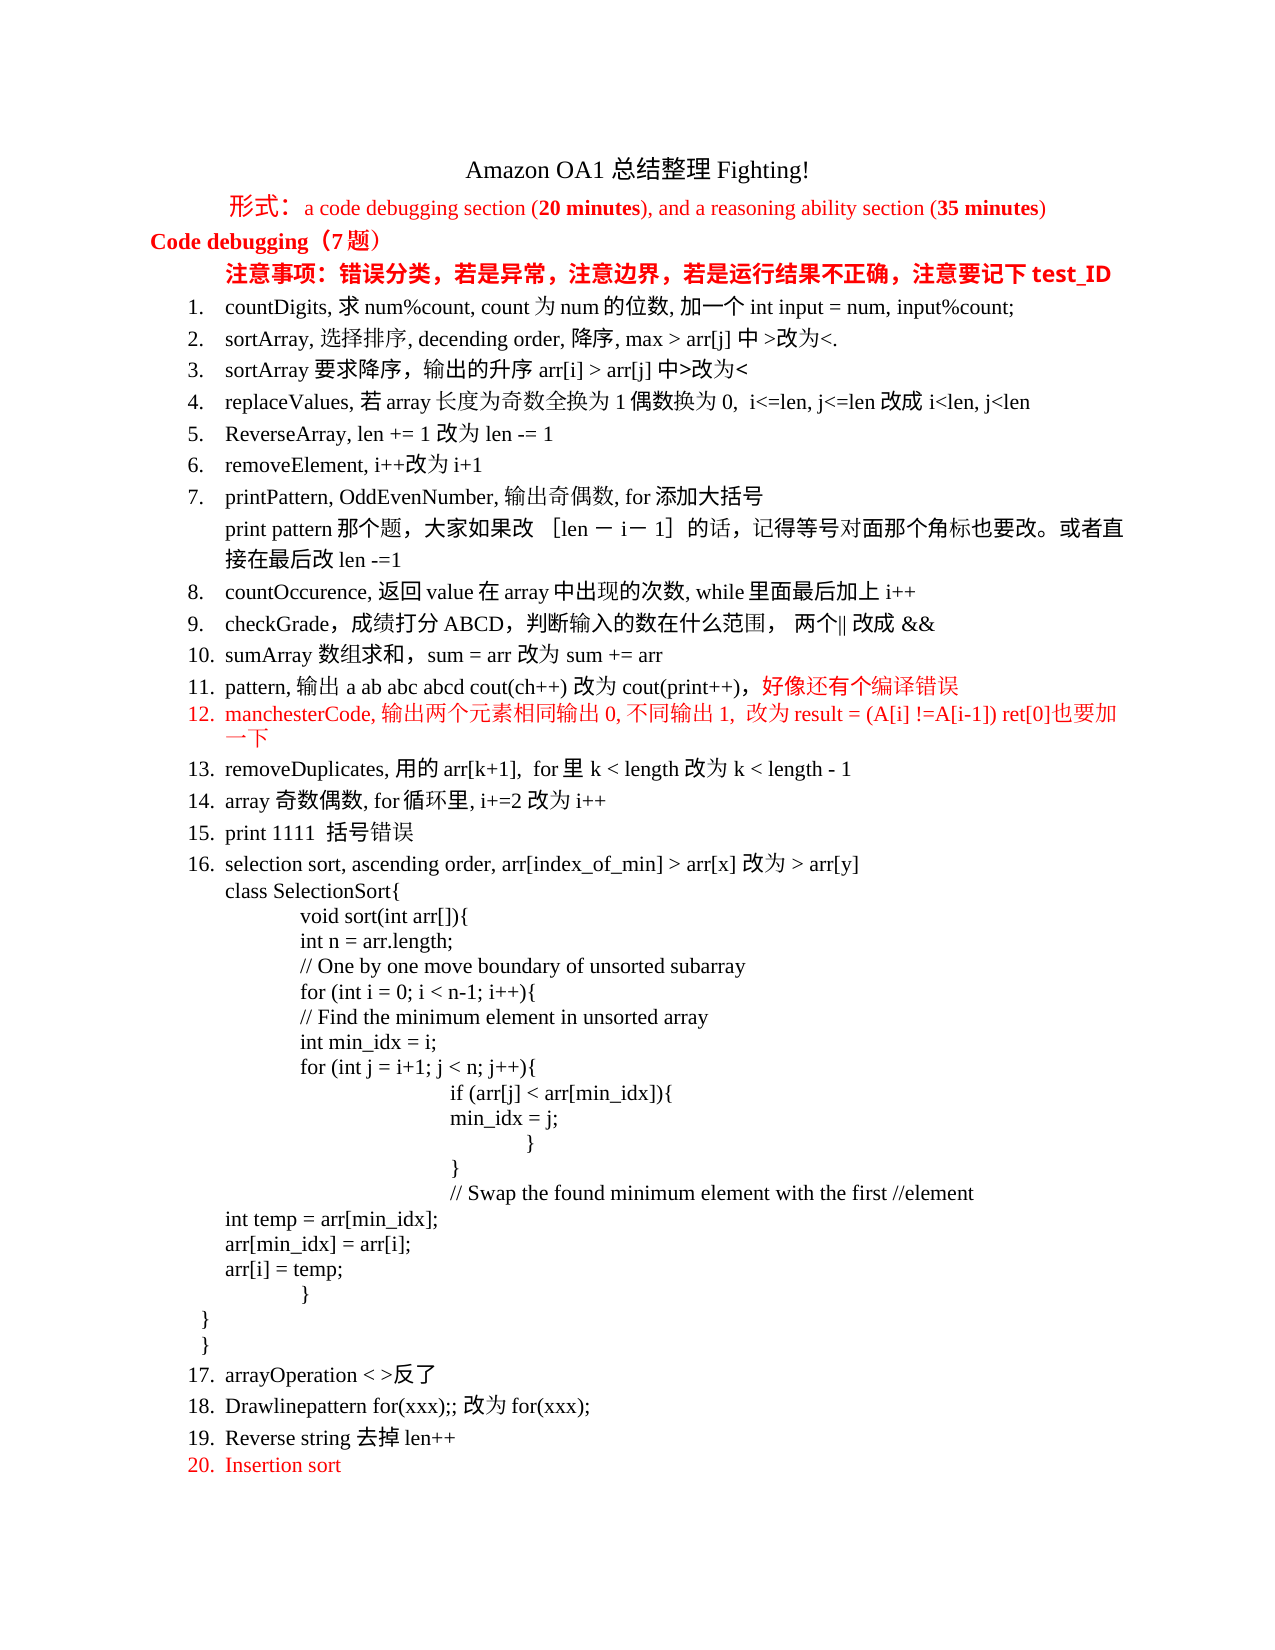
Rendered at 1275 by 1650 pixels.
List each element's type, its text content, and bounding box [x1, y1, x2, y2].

text for (int i = 0; i < n-1; i++){ [150, 979, 1125, 1004]
list Drawlinepattern for(xxx);; 改为for(xxx); [187, 1388, 1125, 1420]
text void sort(int arr[]){ [150, 903, 1125, 928]
list ReverseArray, len += 1 改为 len -= 1 [187, 416, 1125, 447]
text // One by one move boundary of unsorted subarray [150, 953, 1125, 979]
text } [150, 1155, 1125, 1180]
list print 1111 括号错误 [187, 814, 1125, 846]
text int temp = arr[min_idx]; [150, 1206, 1125, 1231]
text } [150, 1281, 1125, 1306]
list pattern, 输出 a ab abc abcd cout(ch++) 改为 cout(print++)，好像还有个编译错误 [187, 669, 1125, 701]
list arrayOperation < >反了 [187, 1357, 1125, 1388]
text if (arr[j] < arr[min_idx]){ [150, 1079, 1125, 1105]
text arr[min_idx] = arr[i]; [150, 1231, 1125, 1256]
text } [150, 1130, 1125, 1155]
list sortArray, 选择排序, decending order, 降序, max > arr[j] 中 >改为<. [187, 321, 1125, 352]
list Reverse string 去掉len++ [187, 1420, 1125, 1452]
list checkGrade，成绩打分ABCD，判断输入的数在什么范围， 两个|| 改成 && [187, 606, 1125, 637]
text int min_idx = i; [150, 1029, 1125, 1054]
list countOccurence, 返回value在array中出现的次数, while里面最后加上 i++ [187, 574, 1125, 606]
list sortArray 要求降序，输出的升序 arr[i] > arr[j] 中>改为< [187, 352, 1125, 384]
list removeDuplicates, 用的arr[k+1], for里 k < length 改为 k < length - 1 [187, 751, 1125, 783]
text 形式：a code debugging section (20 minutes), and a reasoning ability section (35 minutes) [150, 186, 1125, 222]
list removeElement, i++改为i+1 [187, 447, 1125, 479]
list sumArray 数组求和，sum = arr 改为 sum += arr [187, 637, 1125, 669]
list replaceValues, 若array长度为奇数全换为1偶数换为0, i<=len, j<=len改成 i<len, j<len [187, 384, 1125, 416]
text // Swap the found minimum element with the first //element [450, 1180, 1125, 1206]
text } [150, 1306, 1125, 1332]
text for (int j = i+1; j < n; j++){ [150, 1054, 1125, 1079]
list printPattern, OddEvenNumber, 输出奇偶数, for添加大括号 [187, 479, 1125, 511]
text int n = arr.length; [150, 928, 1125, 953]
text Amazon OA1 总结整理 Fighting! [150, 150, 1125, 186]
text min_idx = j; [150, 1105, 1125, 1130]
list Insertion sort [187, 1452, 1125, 1477]
list selection sort, ascending order, arr[index_of_min] > arr[x] 改为 > arr[y] [187, 846, 1125, 878]
text } [150, 1332, 1125, 1357]
text // Find the minimum element in unsorted array [150, 1004, 1125, 1029]
list countDigits, 求num%count, count为num的位数, 加一个int input = num, input%count; [187, 289, 1125, 321]
list print pattern那个题，大家如果改 ［len － i－ 1］的话，记得等号对面那个角标也要改。或者直接在最后改len -=1 [225, 511, 1125, 574]
text Code debugging（7题） [150, 222, 1125, 256]
list array 奇数偶数, for循环里, i+=2 改为i++ [187, 783, 1125, 814]
text class SelectionSort{ [150, 878, 1125, 903]
list manchesterCode, 输出两个元素相同输出0, 不同输出1, 改为result = (A[i] !=A[i-1]) ret[0]也要加一下 [187, 701, 1125, 751]
text arr[i] = temp; [150, 1256, 1125, 1281]
